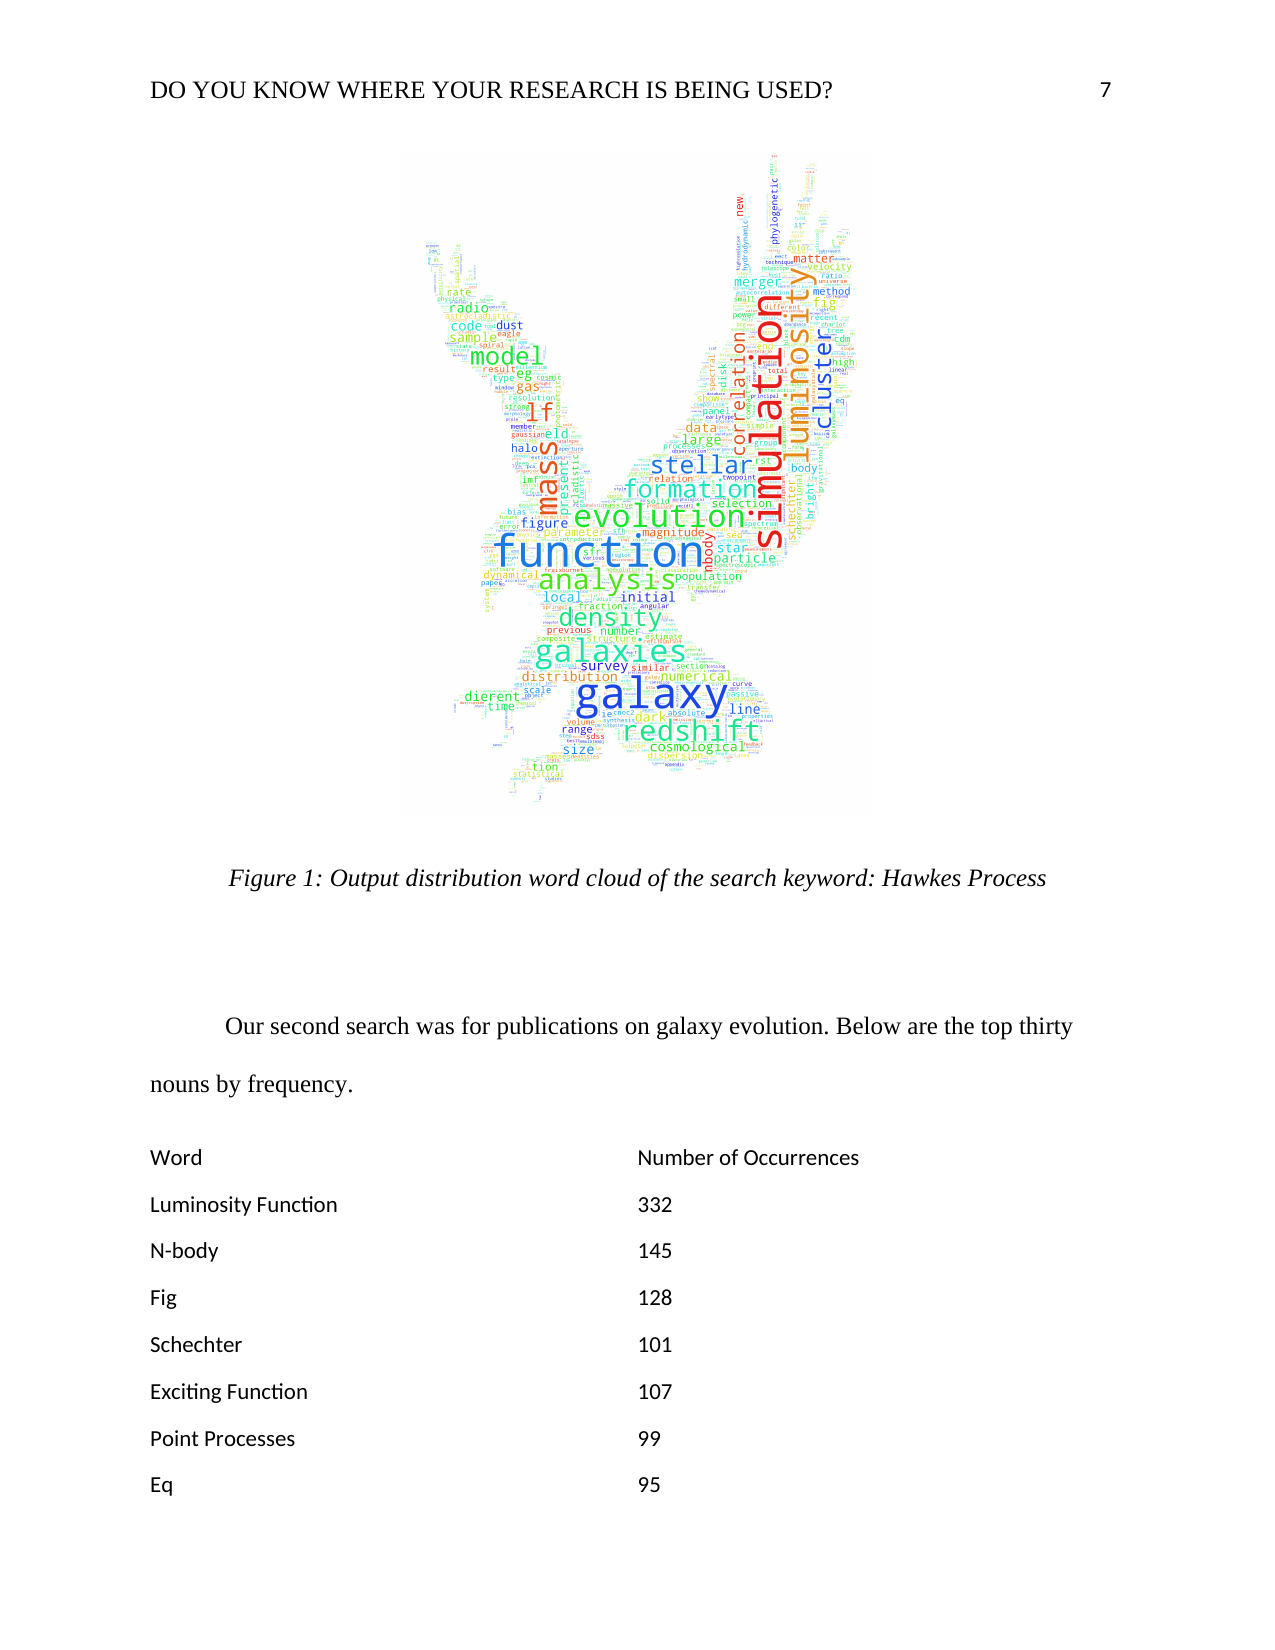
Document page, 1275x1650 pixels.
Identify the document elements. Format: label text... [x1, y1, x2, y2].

table_cell 99 [638, 1424, 1125, 1470]
text Our second search was for publications on galaxy evolution. Below are the top thirty nouns by frequency. [150, 1011, 1125, 1098]
table_cell Point Processes [150, 1424, 637, 1470]
table_cell N-body [150, 1237, 637, 1283]
table_cell 101 [638, 1330, 1125, 1377]
table_cell Luminosity Function [150, 1190, 637, 1237]
table_cell Eq [150, 1470, 637, 1498]
table_header Number of Occurrences [638, 1143, 1125, 1190]
table_cell 332 [638, 1190, 1125, 1237]
table_cell Schechter [150, 1330, 637, 1377]
table_cell 95 [638, 1470, 1125, 1498]
picture [401, 150, 874, 819]
table_cell 107 [638, 1377, 1125, 1424]
table_cell Fig [150, 1283, 637, 1330]
table_cell 145 [638, 1237, 1125, 1283]
table_cell 128 [638, 1283, 1125, 1330]
table_cell Exciting Function [150, 1377, 637, 1424]
text Figure 1: Output distribution word cloud of the search keyword: Hawkes Process [150, 863, 1125, 892]
table_header Word [150, 1143, 637, 1190]
